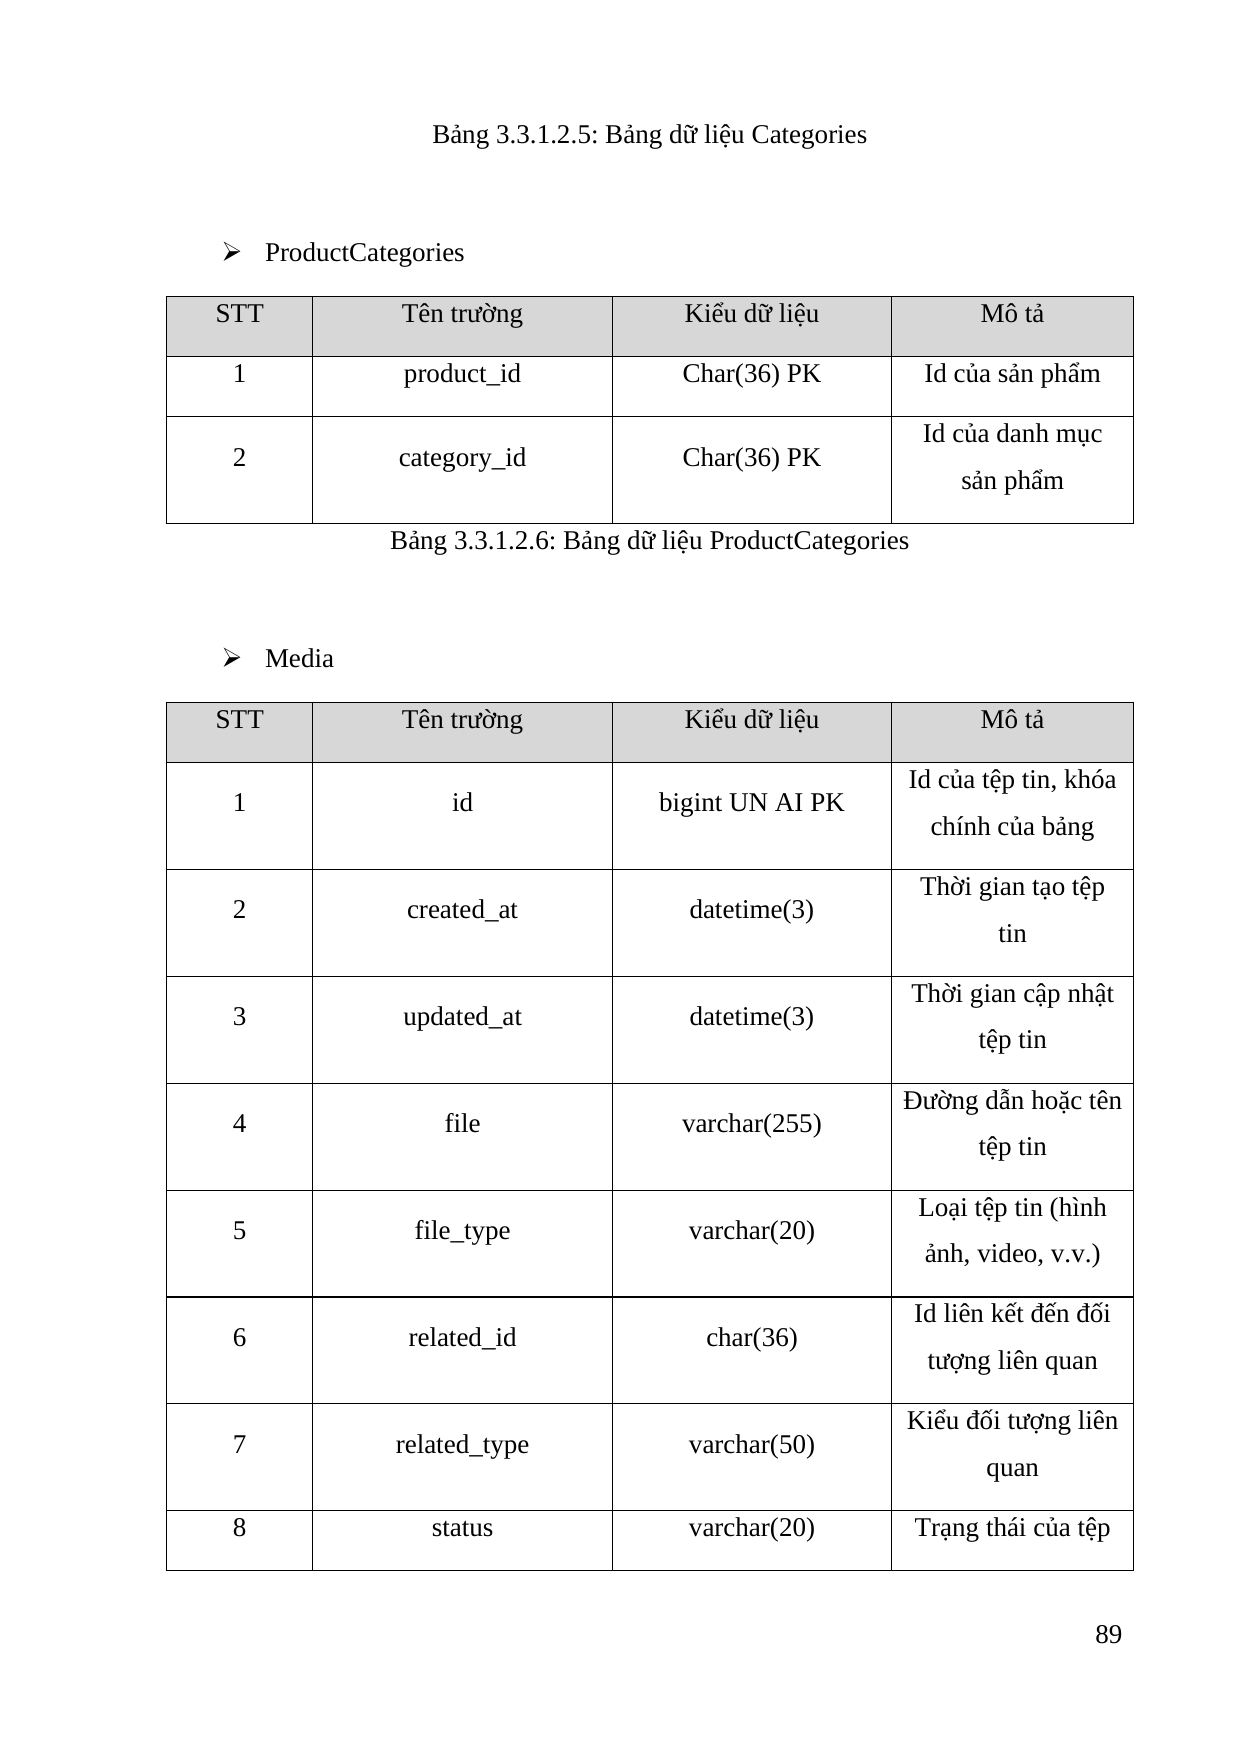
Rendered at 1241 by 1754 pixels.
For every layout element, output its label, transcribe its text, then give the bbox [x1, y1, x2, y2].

table_cell Loại tệp tin (hình ảnh, video, v.v.) [892, 1191, 1133, 1296]
table_cell 5 [167, 1191, 312, 1296]
table_header Kiểu dữ liệu [613, 297, 891, 356]
table_cell Thời gian tạo tệp tin [892, 870, 1133, 976]
table_cell varchar(50) [613, 1404, 891, 1510]
table_cell varchar(20) [613, 1511, 891, 1570]
table_cell 2 [167, 870, 312, 976]
table_header Mô tả [892, 297, 1133, 356]
table_cell Thời gian cập nhật tệp tin [892, 977, 1133, 1083]
table_cell related_id [313, 1298, 612, 1403]
list Media [221, 642, 1122, 674]
list Bảng 3.3.1.2.6: Bảng dữ liệu ProductCategories [177, 524, 1122, 555]
table_cell datetime(3) [613, 977, 891, 1083]
table_cell status [313, 1511, 612, 1570]
table_header Mô tả [892, 703, 1133, 762]
table_cell Char(36) PK [613, 417, 891, 523]
table_cell Char(36) PK [613, 357, 891, 416]
table_header STT [167, 703, 312, 762]
list Bảng 3.3.1.2.5: Bảng dữ liệu Categories [177, 118, 1122, 149]
table_cell category_id [313, 417, 612, 523]
table_cell varchar(255) [613, 1084, 891, 1189]
table_cell 3 [167, 977, 312, 1083]
list ProductCategories [221, 236, 1122, 268]
table_cell Id của sản phẩm [892, 357, 1133, 416]
table_cell created_at [313, 870, 612, 976]
table_header Tên trường [313, 297, 612, 356]
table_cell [892, 1511, 1133, 1570]
table_cell Id của danh mục sản phẩm [892, 417, 1133, 523]
table_cell 8 [167, 1511, 312, 1570]
table_cell file_type [313, 1191, 612, 1296]
table_cell 6 [167, 1298, 312, 1403]
table_cell 2 [167, 417, 312, 523]
table_cell 4 [167, 1084, 312, 1189]
table_cell id [313, 763, 612, 869]
table_cell file [313, 1084, 612, 1189]
table_cell 1 [167, 357, 312, 416]
table_cell bigint UN AI PK [613, 763, 891, 869]
table_cell Id liên kết đến đối tượng liên quan [892, 1298, 1133, 1403]
table_cell Kiểu đối tượng liên quan [892, 1404, 1133, 1510]
table_cell updated_at [313, 977, 612, 1083]
table_header Kiểu dữ liệu [613, 703, 891, 762]
table_cell datetime(3) [613, 870, 891, 976]
table_header Tên trường [313, 703, 612, 762]
table_cell Đường dẫn hoặc tên tệp tin [892, 1084, 1133, 1189]
table_cell 1 [167, 763, 312, 869]
table_cell product_id [313, 357, 612, 416]
table_cell 7 [167, 1404, 312, 1510]
table_cell char(36) [613, 1298, 891, 1403]
table_cell varchar(20) [613, 1191, 891, 1296]
table_cell Id của tệp tin, khóa chính của bảng [892, 763, 1133, 869]
table_cell related_type [313, 1404, 612, 1510]
table_header STT [167, 297, 312, 356]
